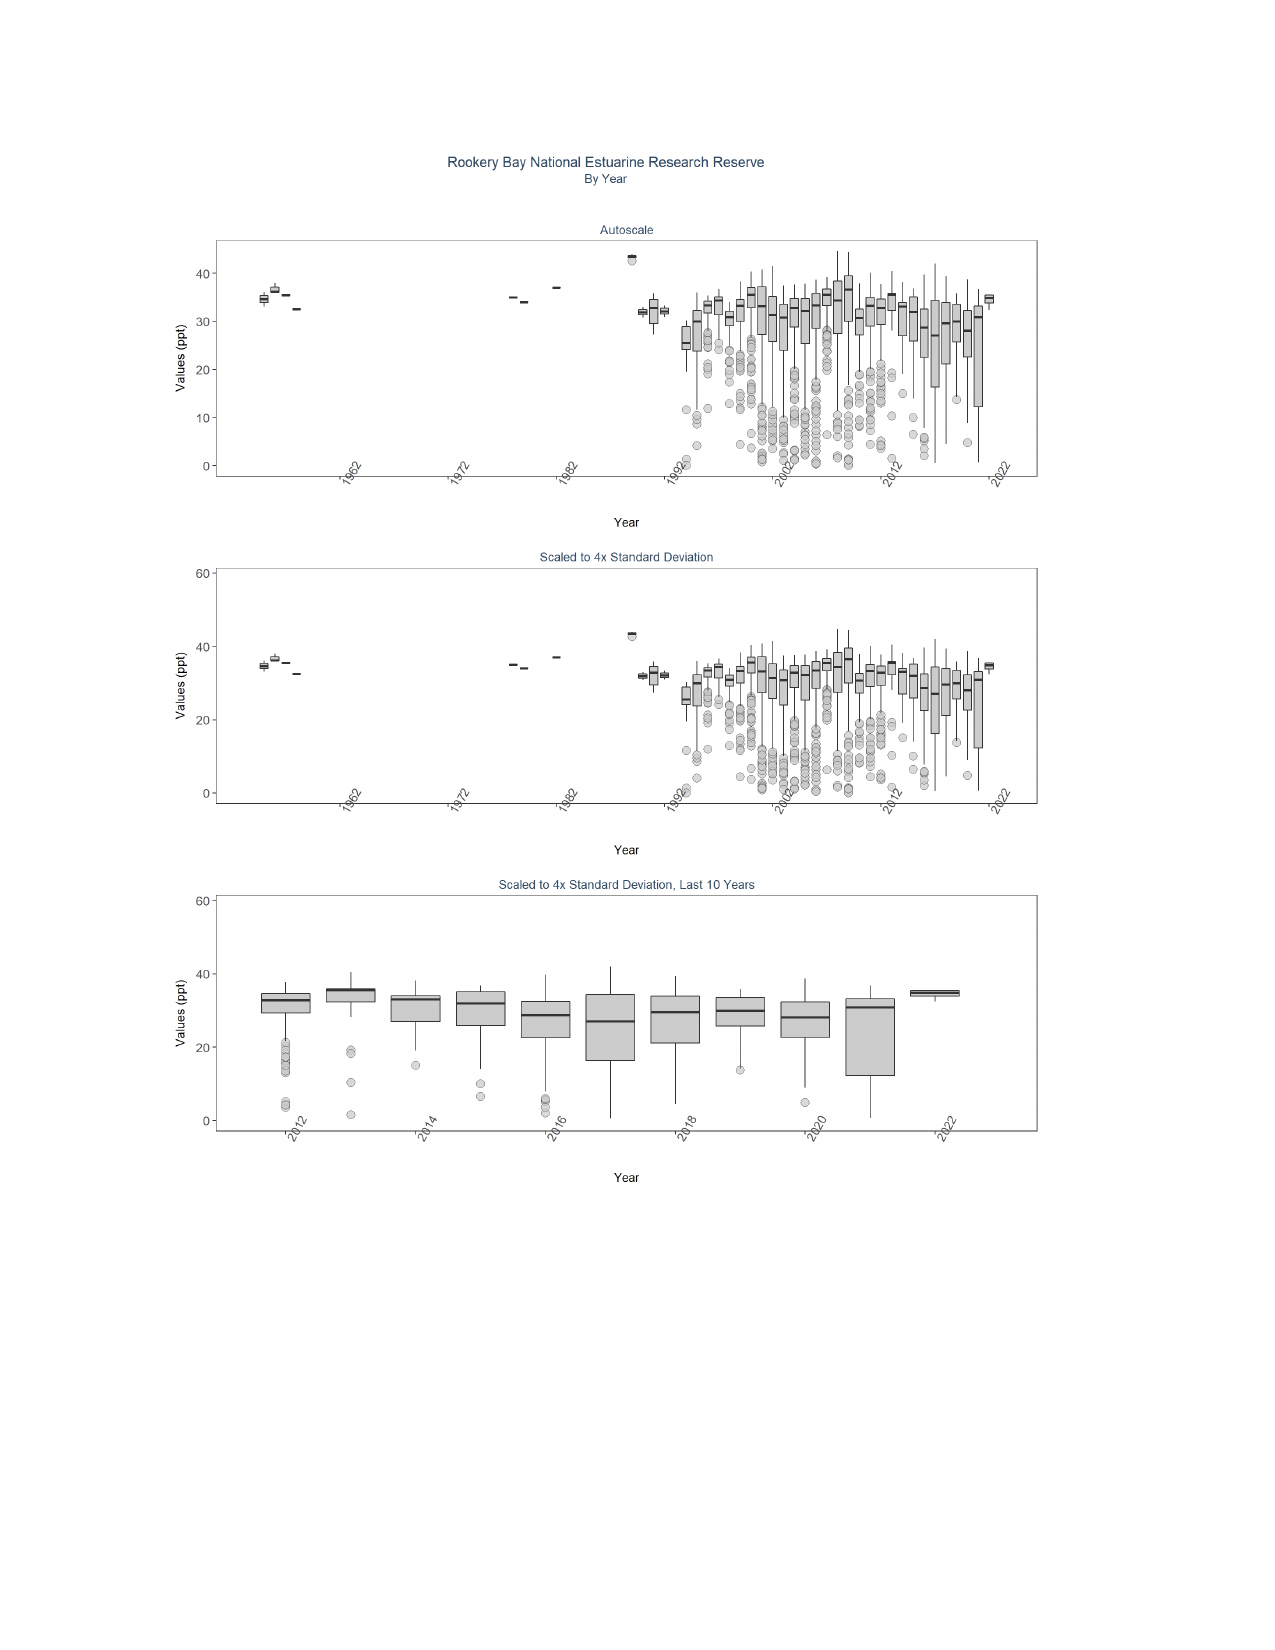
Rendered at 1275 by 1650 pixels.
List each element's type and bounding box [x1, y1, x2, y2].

picture [168, 150, 1044, 1200]
